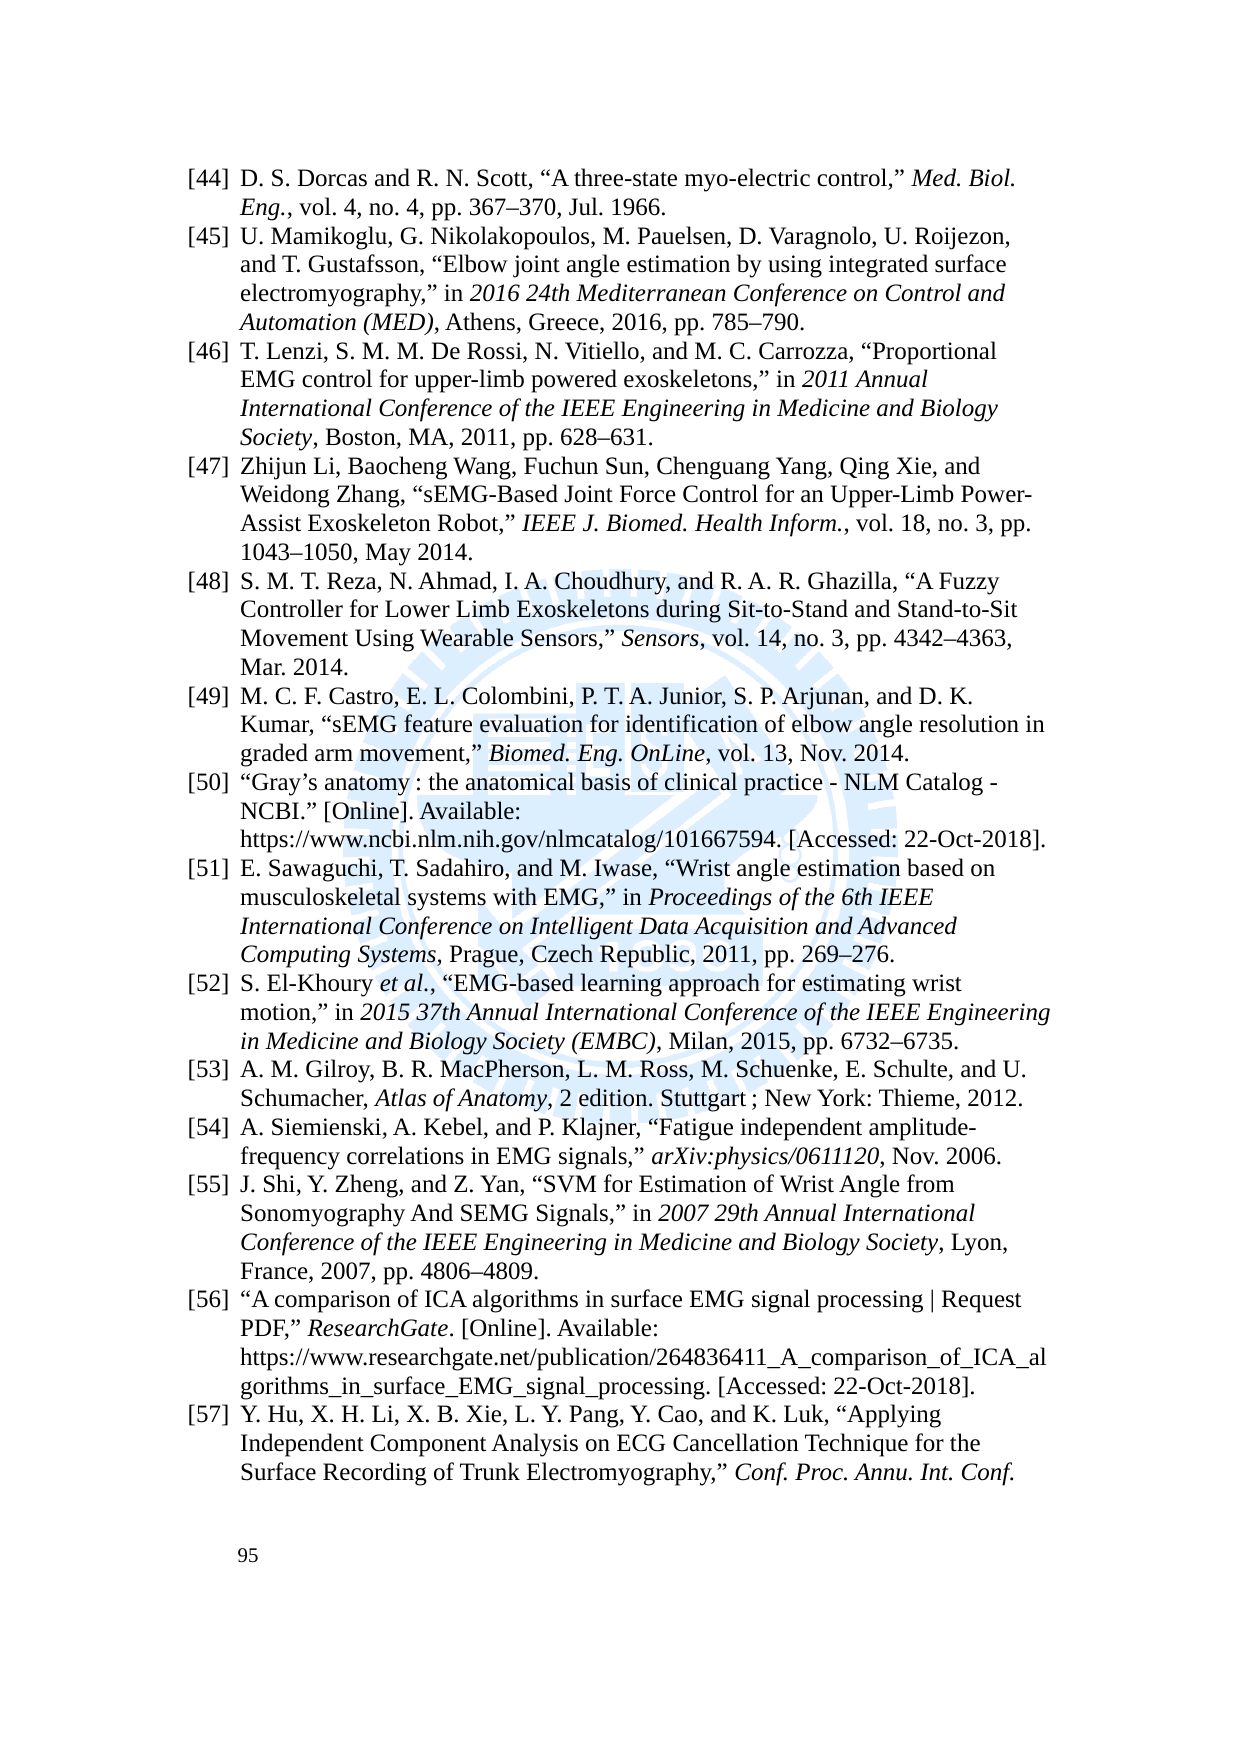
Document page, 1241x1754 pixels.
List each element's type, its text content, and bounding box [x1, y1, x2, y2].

text [49] M. C. F. Castro, E. L. Colombini, P. T. A. Junior, S. P. Arjunan, and D. K. Kumar, “sEMG feature evaluation for identification of elbow angle resolution in graded arm movement,” Biomed. Eng. OnLine, vol. 13, Nov. 2014. [187, 681, 1053, 767]
text [50] “Gray’s anatomy : the anatomical basis of clinical practice - NLM Catalog - NCBI.” [Online]. Available: https://www.ncbi.nlm.nih.gov/nlmcatalog/101667594. [Accessed: 22-Oct-2018]. [187, 767, 1053, 853]
text [47] Zhijun Li, Baocheng Wang, Fuchun Sun, Chenguang Yang, Qing Xie, and Weidong Zhang, “sEMG-Based Joint Force Control for an Upper-Limb Power-Assist Exoskeleton Robot,” IEEE J. Biomed. Health Inform., vol. 18, no. 3, pp. 1043–1050, May 2014. [187, 451, 1053, 566]
text [56] “A comparison of ICA algorithms in surface EMG signal processing | Request PDF,” ResearchGate. [Online]. Available: https://www.researchgate.net/publication/264836411_A_comparison_of_ICA_algorithms_in_surface_EMG_signal_processing. [Accessed: 22-Oct-2018]. [187, 1284, 1053, 1399]
text [53] A. M. Gilroy, B. R. MacPherson, L. M. Ross, M. Schuenke, E. Schulte, and U. Schumacher, Atlas of Anatomy, 2 edition. Stuttgart ; New York: Thieme, 2012. [187, 1054, 1053, 1112]
text [55] J. Shi, Y. Zheng, and Z. Yan, “SVM for Estimation of Wrist Angle from Sonomyography And SEMG Signals,” in 2007 29th Annual International Conference of the IEEE Engineering in Medicine and Biology Society, Lyon, France, 2007, pp. 4806–4809. [187, 1169, 1053, 1284]
text [44] D. S. Dorcas and R. N. Scott, “A three-state myo-electric control,” Med. Biol. Eng., vol. 4, no. 4, pp. 367–370, Jul. 1966. [187, 163, 1053, 221]
text [54] A. Siemienski, A. Kebel, and P. Klajner, “Fatigue independent amplitude-frequency correlations in EMG signals,” arXiv:physics/0611120, Nov. 2006. [187, 1112, 1053, 1169]
text [52] S. El-Khoury et al., “EMG-based learning approach for estimating wrist motion,” in 2015 37th Annual International Conference of the IEEE Engineering in Medicine and Biology Society (EMBC), Milan, 2015, pp. 6732–6735. [187, 968, 1053, 1054]
text [46] T. Lenzi, S. M. M. De Rossi, N. Vitiello, and M. C. Carrozza, “Proportional EMG control for upper-limb powered exoskeletons,” in 2011 Annual International Conference of the IEEE Engineering in Medicine and Biology Society, Boston, MA, 2011, pp. 628–631. [187, 336, 1053, 451]
text [48] S. M. T. Reza, N. Ahmad, I. A. Choudhury, and R. A. R. Ghazilla, “A Fuzzy Controller for Lower Limb Exoskeletons during Sit-to-Stand and Stand-to-Sit Movement Using Wearable Sensors,” Sensors, vol. 14, no. 3, pp. 4342–4363, Mar. 2014. [187, 566, 1053, 681]
text [51] E. Sawaguchi, T. Sadahiro, and M. Iwase, “Wrist angle estimation based on musculoskeletal systems with EMG,” in Proceedings of the 6th IEEE International Conference on Intelligent Data Acquisition and Advanced Computing Systems, Prague, Czech Republic, 2011, pp. 269–276. [187, 853, 1053, 968]
text [45] U. Mamikoglu, G. Nikolakopoulos, M. Pauelsen, D. Varagnolo, U. Roijezon, and T. Gustafsson, “Elbow joint angle estimation by using integrated surface electromyography,” in 2016 24th Mediterranean Conference on Control and Automation (MED), Athens, Greece, 2016, pp. 785–790. [187, 221, 1053, 336]
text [187, 1399, 1053, 1486]
